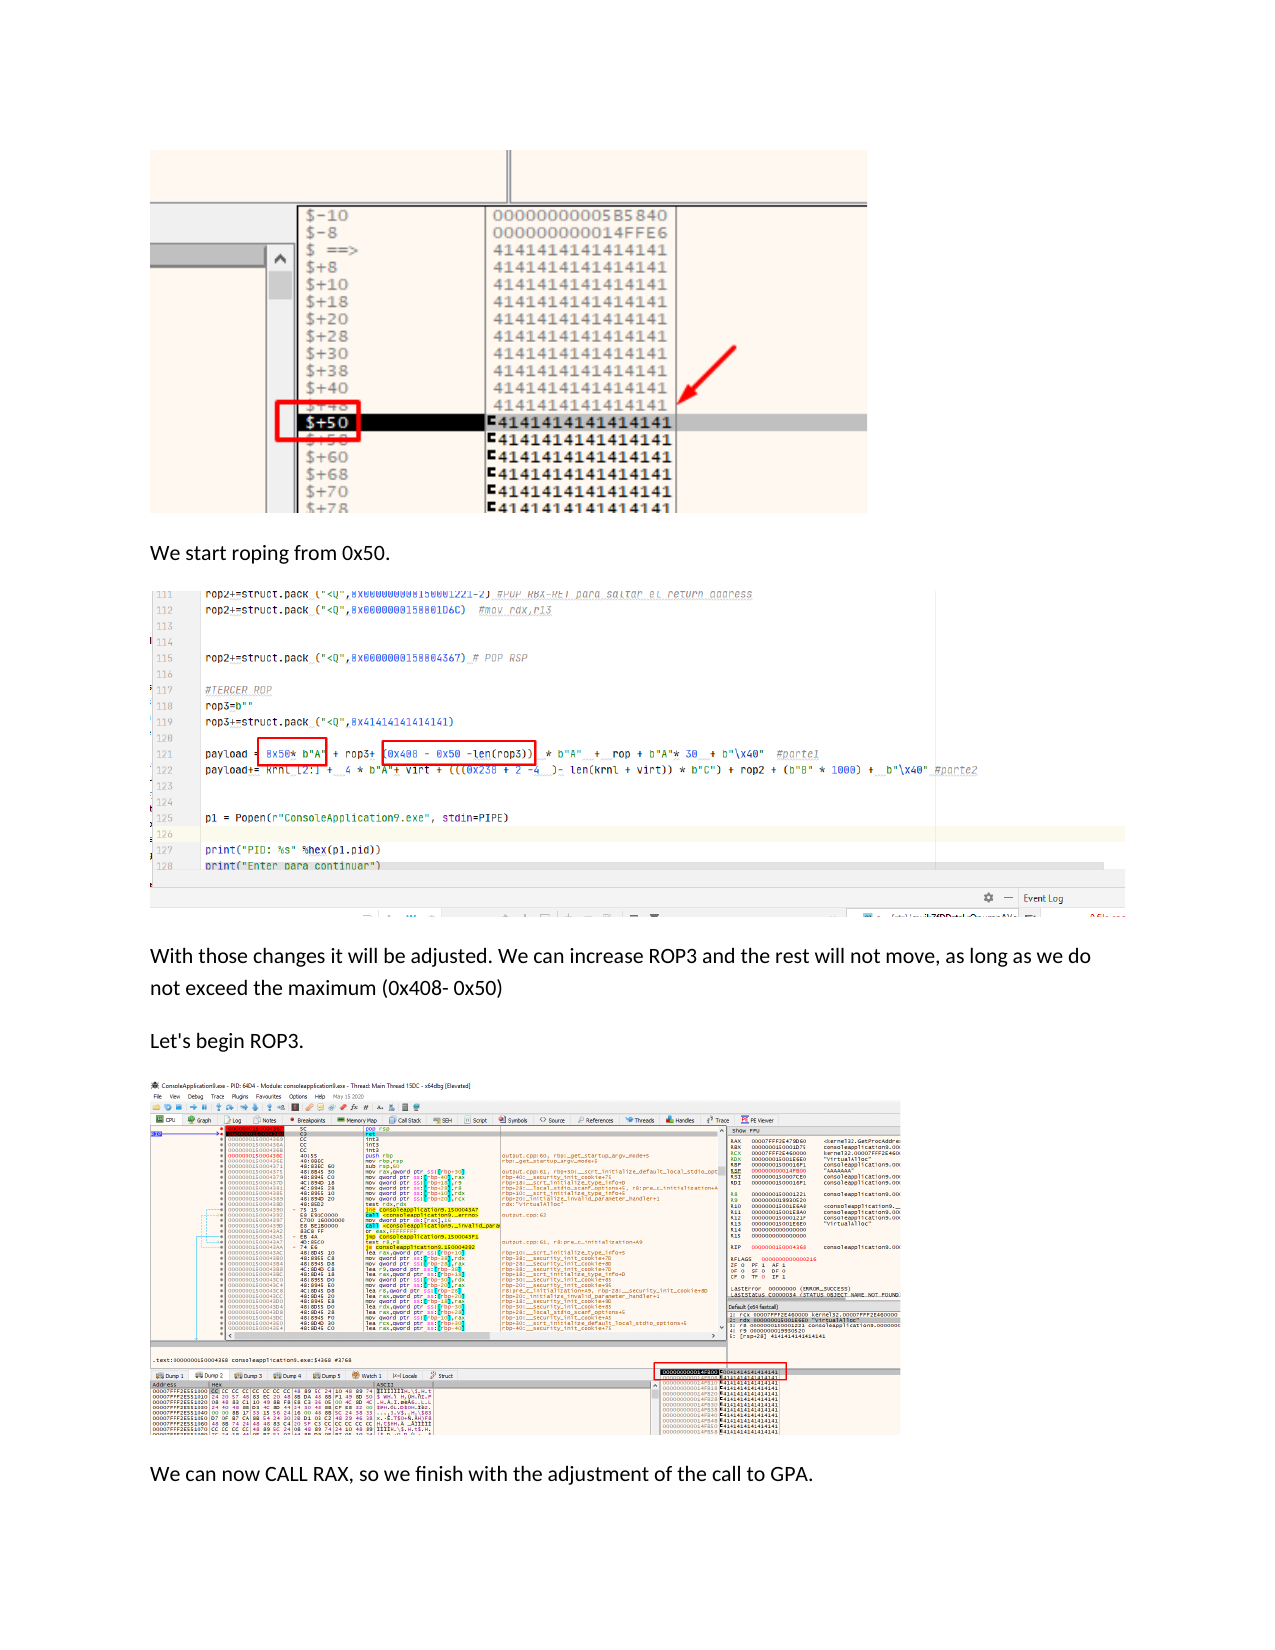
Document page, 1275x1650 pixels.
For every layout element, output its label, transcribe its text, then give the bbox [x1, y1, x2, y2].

picture [150, 1080, 901, 1435]
text We can now CALL RAX, so we finish with the adjustment of the call to GPA. [150, 1460, 1125, 1487]
text We start roping from 0x50. [150, 539, 1125, 565]
picture [150, 591, 1125, 917]
text With those changes it will be adjusted. We can increase ROP3 and the rest will not move, as long as we do not exceed the maximum (0x408- 0x50) [150, 943, 1125, 1001]
picture [150, 150, 868, 513]
text Let's begin ROP3. [150, 1027, 1125, 1054]
